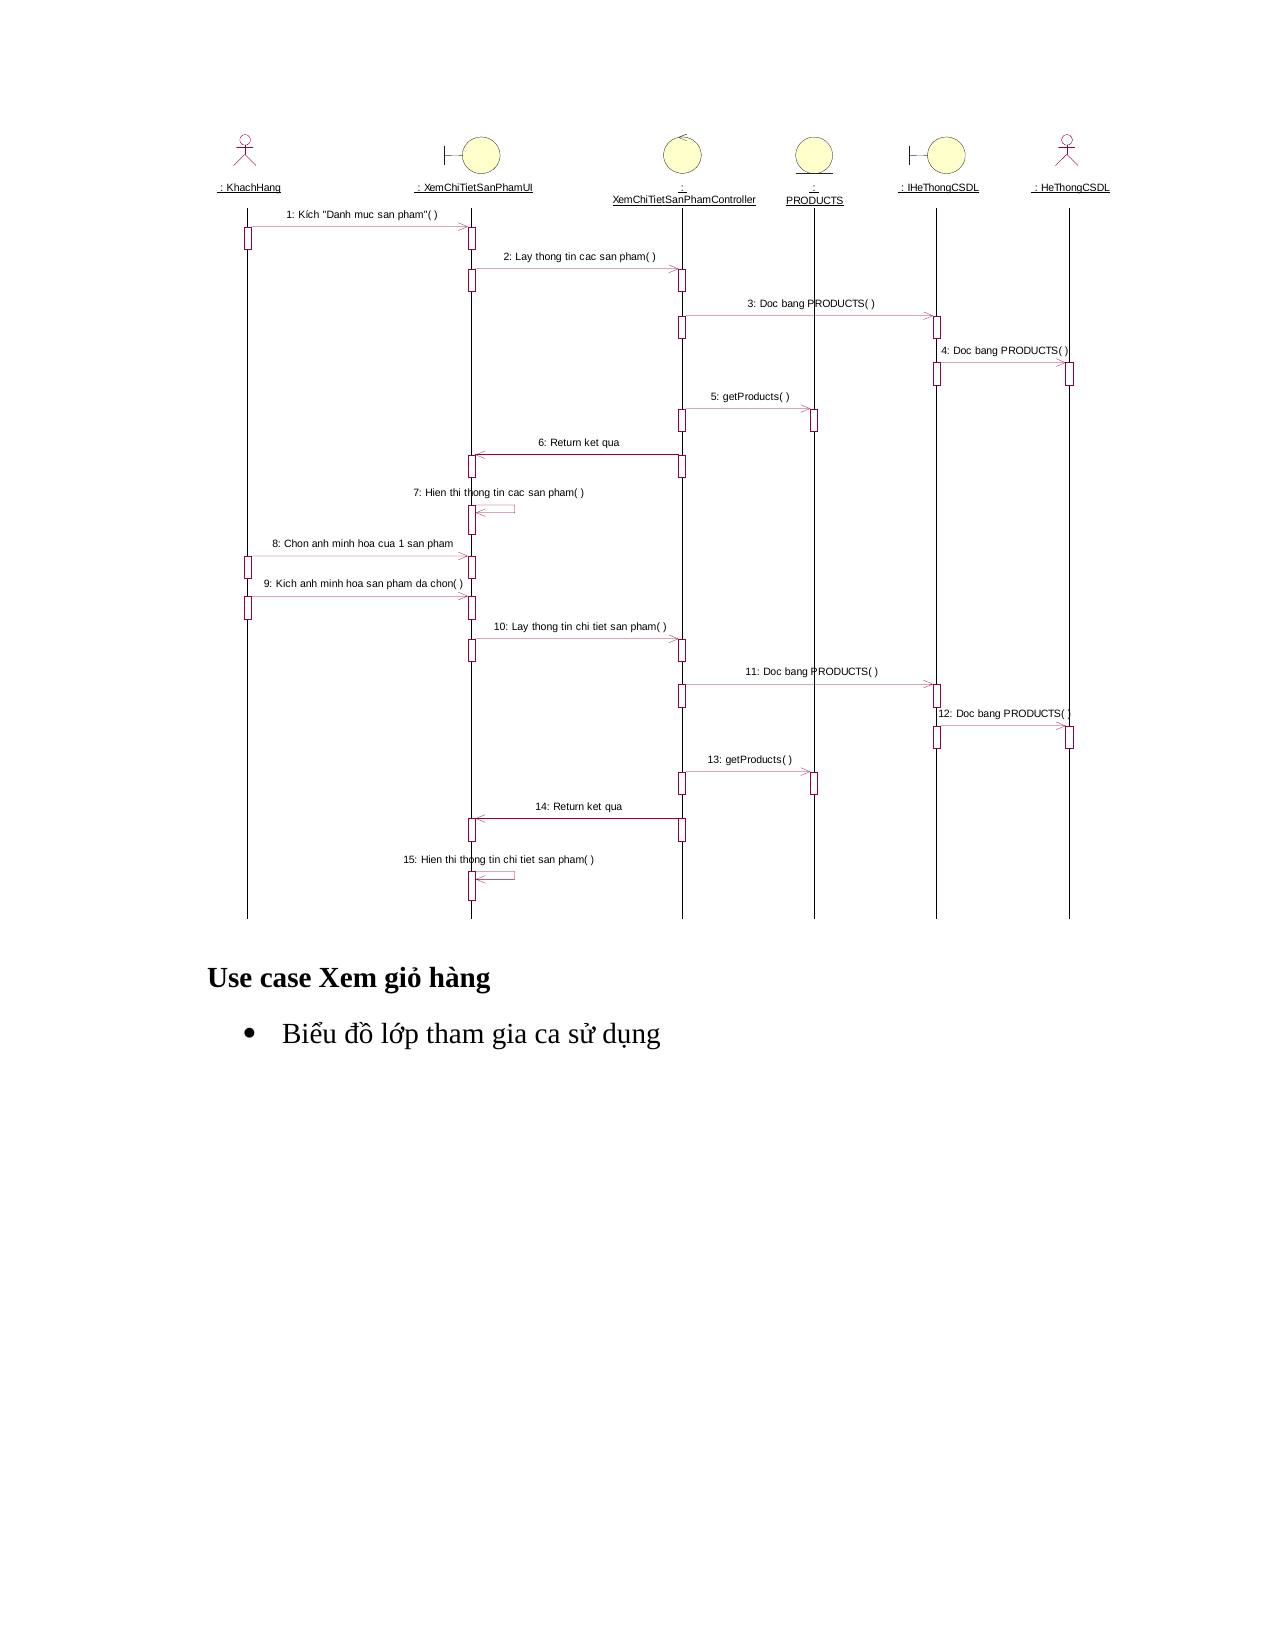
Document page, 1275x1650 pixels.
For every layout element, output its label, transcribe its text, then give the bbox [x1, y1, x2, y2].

list Biểu đồ lớp tham gia ca sử dụng [244, 1016, 1157, 1050]
subtitle Use case Xem giỏ hàng [207, 960, 1157, 993]
